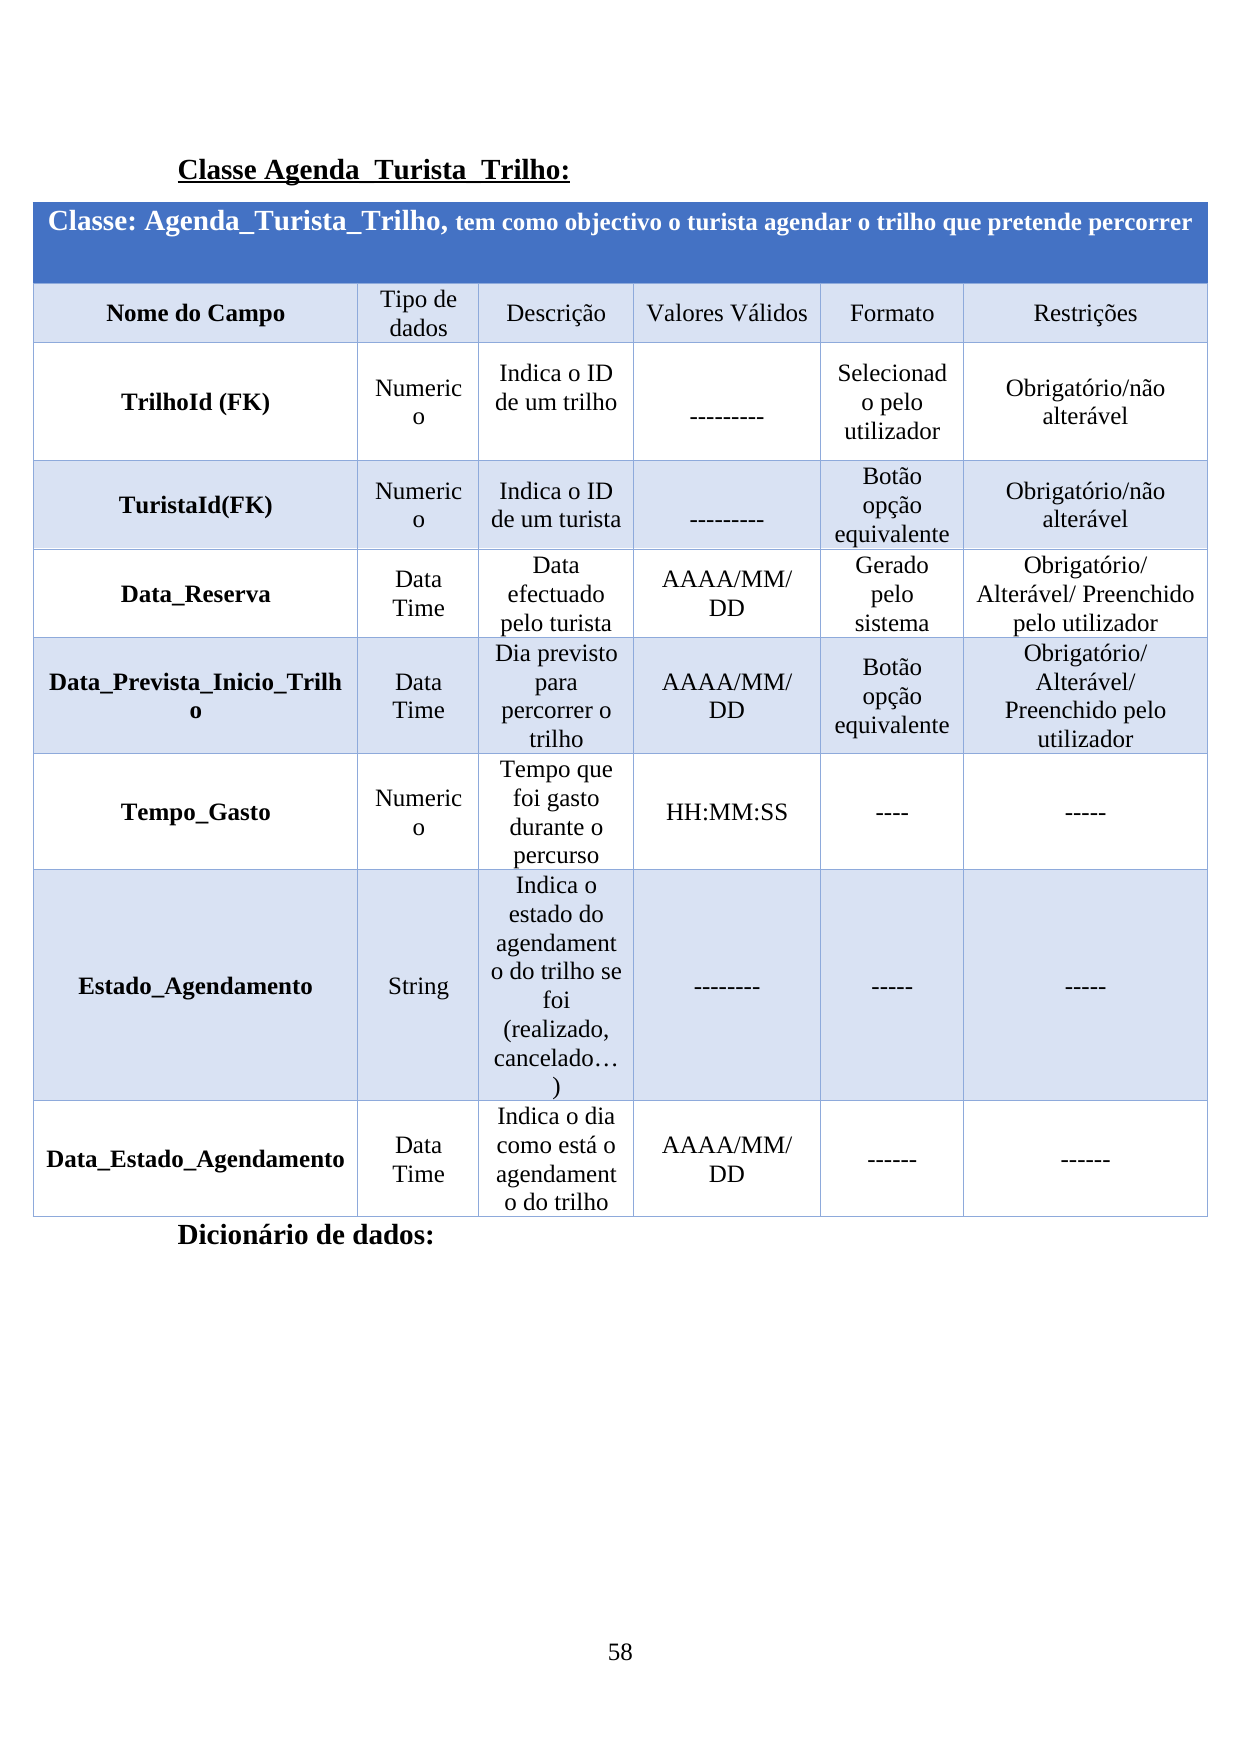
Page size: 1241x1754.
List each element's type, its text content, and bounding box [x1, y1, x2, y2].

table_cell Descrição [479, 284, 633, 342]
table_cell TuristaId(FK) [34, 461, 357, 548]
table_cell Dia previsto para percorrer o trilho [479, 638, 633, 753]
table_cell Obrigatório/Alterável/ Preenchido pelo utilizador [964, 550, 1207, 637]
table_cell Obrigatório/não alterável [964, 343, 1207, 460]
table_cell Data Time [358, 550, 478, 637]
table_cell AAAA/MM/DD [634, 638, 820, 753]
table_cell Valores Válidos [634, 284, 820, 342]
table_header Classe: Agenda_Turista_Trilho, tem como objectivo o turista agendar o trilho que pretende percorrer [34, 203, 1207, 283]
table_cell Restrições [964, 284, 1207, 342]
table_cell TrilhoId (FK) [34, 343, 357, 460]
table_cell AAAA/MM/DD [634, 1101, 820, 1216]
table_cell --------- [634, 461, 820, 548]
subtitle Classe Agenda_Turista_Trilho: [177, 152, 1063, 185]
table_cell ------ [964, 1101, 1207, 1216]
table_cell Estado_Agendamento [34, 870, 357, 1100]
table_cell Botão opção equivalente [821, 638, 963, 753]
table_cell Formato [821, 284, 963, 342]
table_cell Indica o estado do agendamento do trilho se foi (realizado, cancelado…) [479, 870, 633, 1100]
table_cell String [358, 870, 478, 1100]
table_cell Data efectuado pelo turista [479, 550, 633, 637]
table_cell ----- [964, 870, 1207, 1100]
table_cell Tempo_Gasto [34, 754, 357, 869]
table_cell -------- [634, 870, 820, 1100]
table_cell Tipo de dados [358, 284, 478, 342]
table_cell Numerico [358, 343, 478, 460]
table_cell Data_Estado_Agendamento [34, 1101, 357, 1216]
table_cell Obrigatório/não alterável [964, 461, 1207, 548]
table_cell ----- [964, 754, 1207, 869]
table_cell Nome do Campo [34, 284, 357, 342]
table_cell Botão opção equivalente [821, 461, 963, 548]
table_cell ----- [821, 870, 963, 1100]
table_cell ---- [821, 754, 963, 869]
table_cell Obrigatório/Alterável/ Preenchido pelo utilizador [964, 638, 1207, 753]
table_cell Indica o dia como está o agendamento do trilho [479, 1101, 633, 1216]
table_cell Indica o ID de um trilho [479, 343, 633, 460]
table_cell Tempo que foi gasto durante o percurso [479, 754, 633, 869]
table_cell --------- [634, 343, 820, 460]
table_cell ------ [821, 1101, 963, 1216]
text Dicionário de dados: [177, 1217, 1063, 1251]
table_cell Data Time [358, 638, 478, 753]
table_cell Numerico [358, 754, 478, 869]
table_cell AAAA/MM/DD [634, 550, 820, 637]
table_cell Data_Reserva [34, 550, 357, 637]
table_cell Numerico [358, 461, 478, 548]
table_cell HH:MM:SS [634, 754, 820, 869]
table_cell Data Time [358, 1101, 478, 1216]
table_cell Selecionado pelo utilizador [821, 343, 963, 460]
table_cell Gerado pelo sistema [821, 550, 963, 637]
table_cell Indica o ID de um turista [479, 461, 633, 548]
table_cell Data_Prevista_Inicio_Trilho [34, 638, 357, 753]
